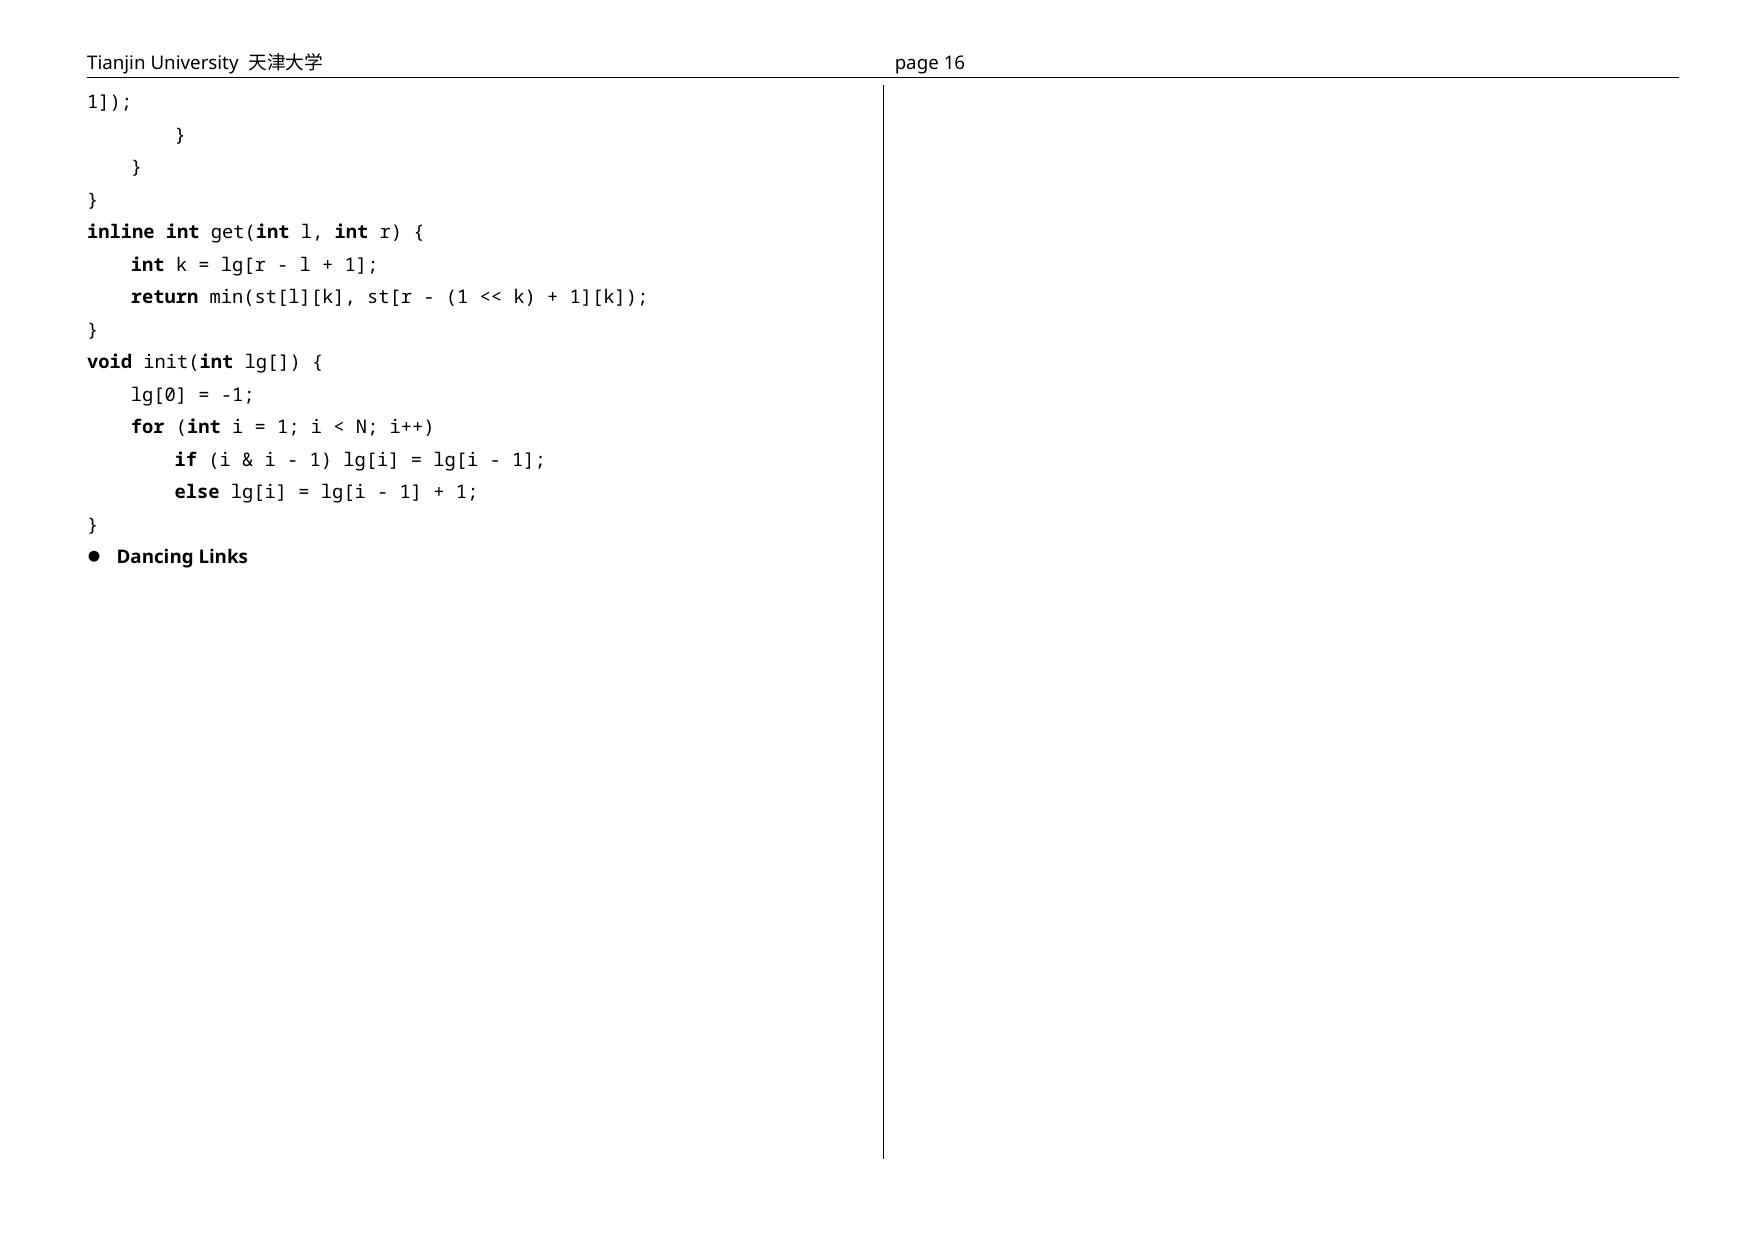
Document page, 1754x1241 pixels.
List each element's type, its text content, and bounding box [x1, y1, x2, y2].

text inline int get(int l, int r) { [87, 215, 861, 248]
text if (i & i - 1) lg[i] = lg[i - 1]; [87, 443, 861, 475]
subtitle Dancing Links [87, 540, 861, 573]
text else lg[i] = lg[i - 1] + 1; [87, 475, 861, 508]
text } [87, 118, 861, 150]
text lg[0] = -1; [87, 378, 861, 410]
text int k = lg[r - l + 1]; [87, 248, 861, 280]
text } [87, 150, 861, 183]
text for (int i = 1; i < N; i++) [87, 410, 861, 443]
text st[i][k] = min(st[i][k - 1], st[i + (1 << (k - 1))][k - 1]); [87, 85, 861, 118]
text } [87, 183, 861, 215]
text return min(st[l][k], st[r - (1 << k) + 1][k]); [87, 280, 861, 313]
text } [87, 508, 861, 540]
text void init(int lg[]) { [87, 345, 861, 378]
text } [87, 313, 861, 345]
